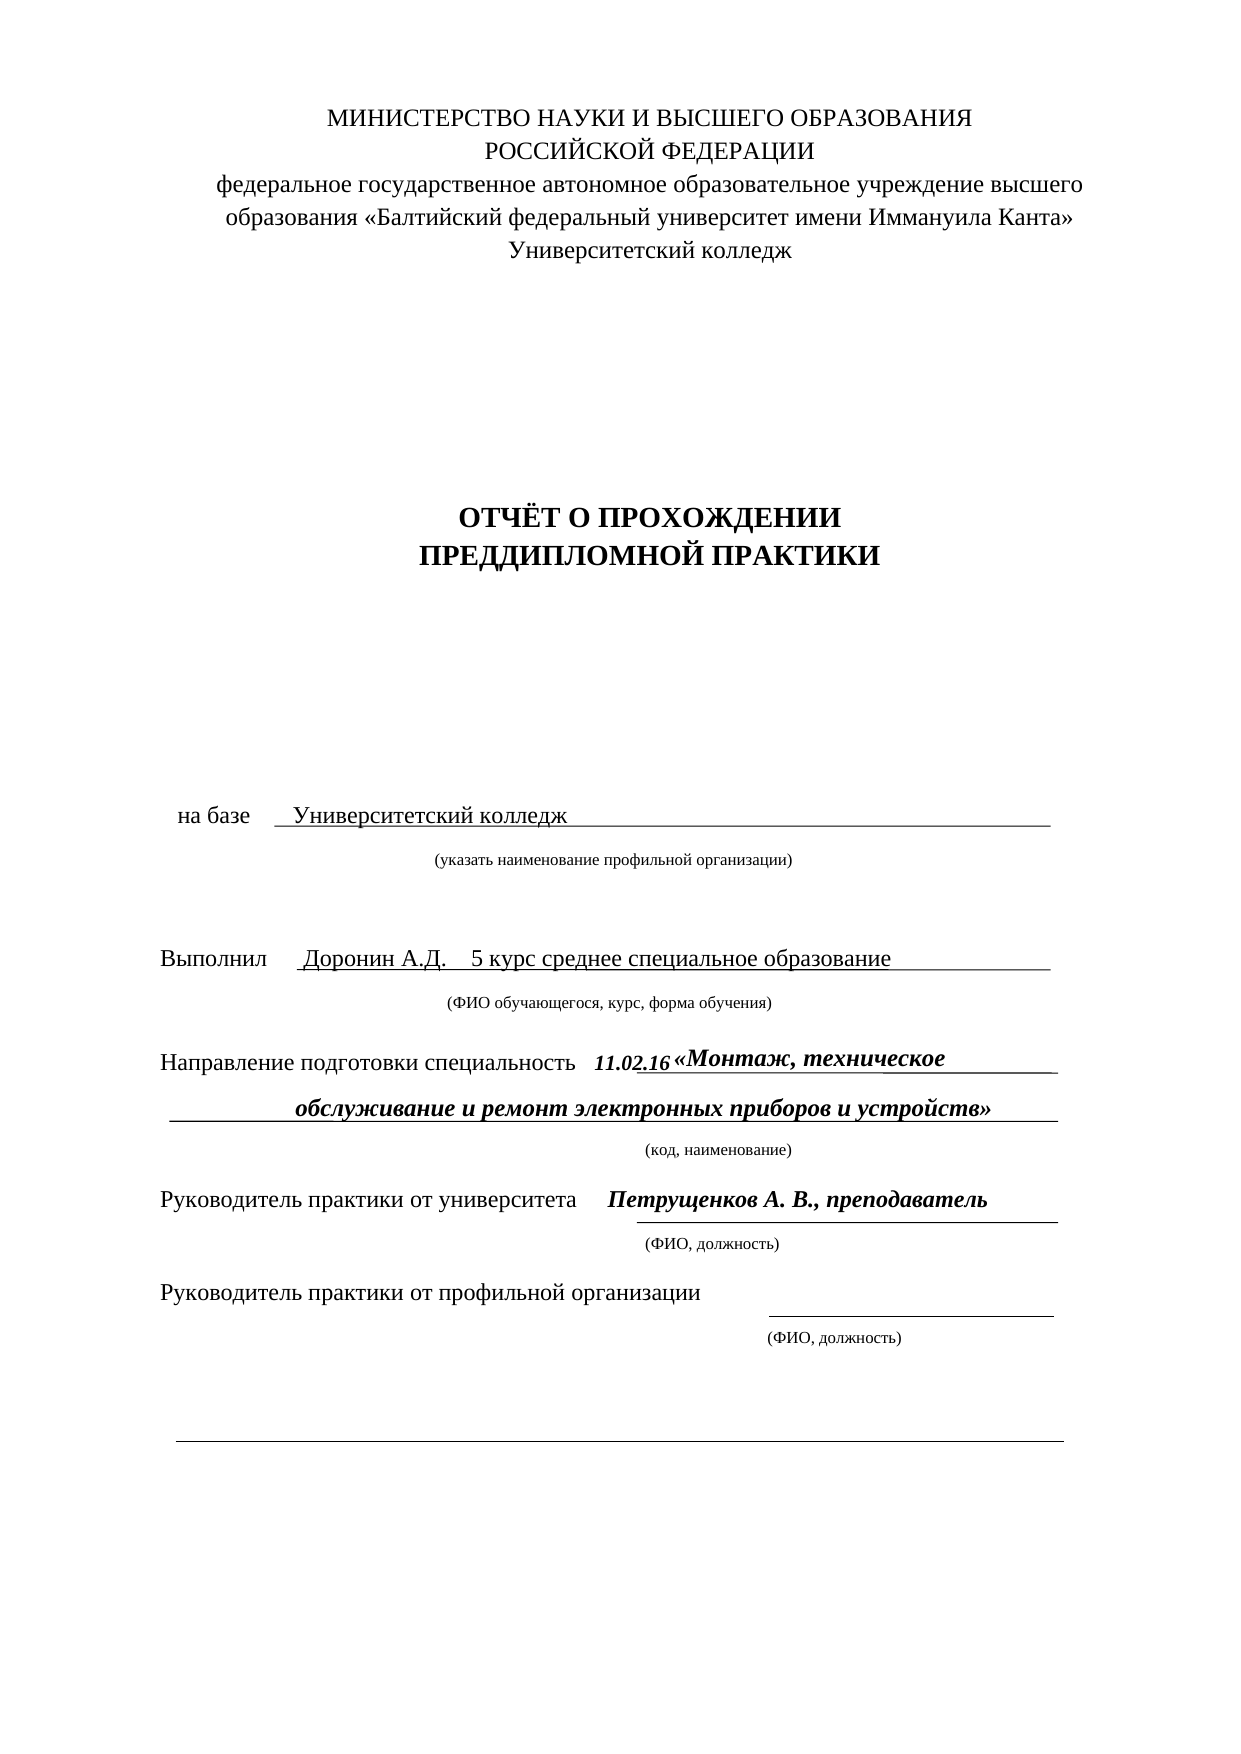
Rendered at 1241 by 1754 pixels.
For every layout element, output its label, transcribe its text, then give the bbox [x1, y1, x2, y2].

text обслуживание и ремонт электронных приборов и устройств» [221, 1093, 1152, 1122]
text Университетский колледж [148, 236, 1152, 264]
text ОТЧЁТ О ПРОХОЖДЕНИИ [148, 500, 1152, 533]
text на базе Университетский колледж [177, 781, 1152, 829]
text ПРЕДДИПЛОМНОЙ ПРАКТИКИ [148, 538, 1152, 572]
text федеральное государственное автономное образовательное учреждение высшего образования «Балтийский федеральный университет имени Иммануила Канта» [148, 169, 1152, 231]
text (ФИО, должность) [148, 1219, 1152, 1253]
text Руководитель практики от университета Петрущенков А. В., преподаватель [148, 1164, 1152, 1212]
text (ФИО обучающегося, курс, форма обучения) [148, 978, 1152, 1012]
text Руководитель практики от профильной организации [148, 1258, 1152, 1306]
text (указать наименование профильной организации) [148, 836, 1152, 869]
text (ФИО, должность) [148, 1313, 1152, 1347]
text МИНИСТЕРСТВО НАУКИ И ВЫСШЕГО ОБРАЗОВАНИЯ [148, 103, 1152, 132]
text (код, наименование) [148, 1126, 1152, 1159]
text Направление подготовки специальность 11.02.16 «Монтаж, техническое [148, 1027, 1152, 1075]
text РОССИЙСКОЙ ФЕДЕРАЦИИ [148, 136, 1152, 165]
text Выполнил Доронин А.Д. 5 курс среднее специальное образование [148, 923, 1152, 971]
